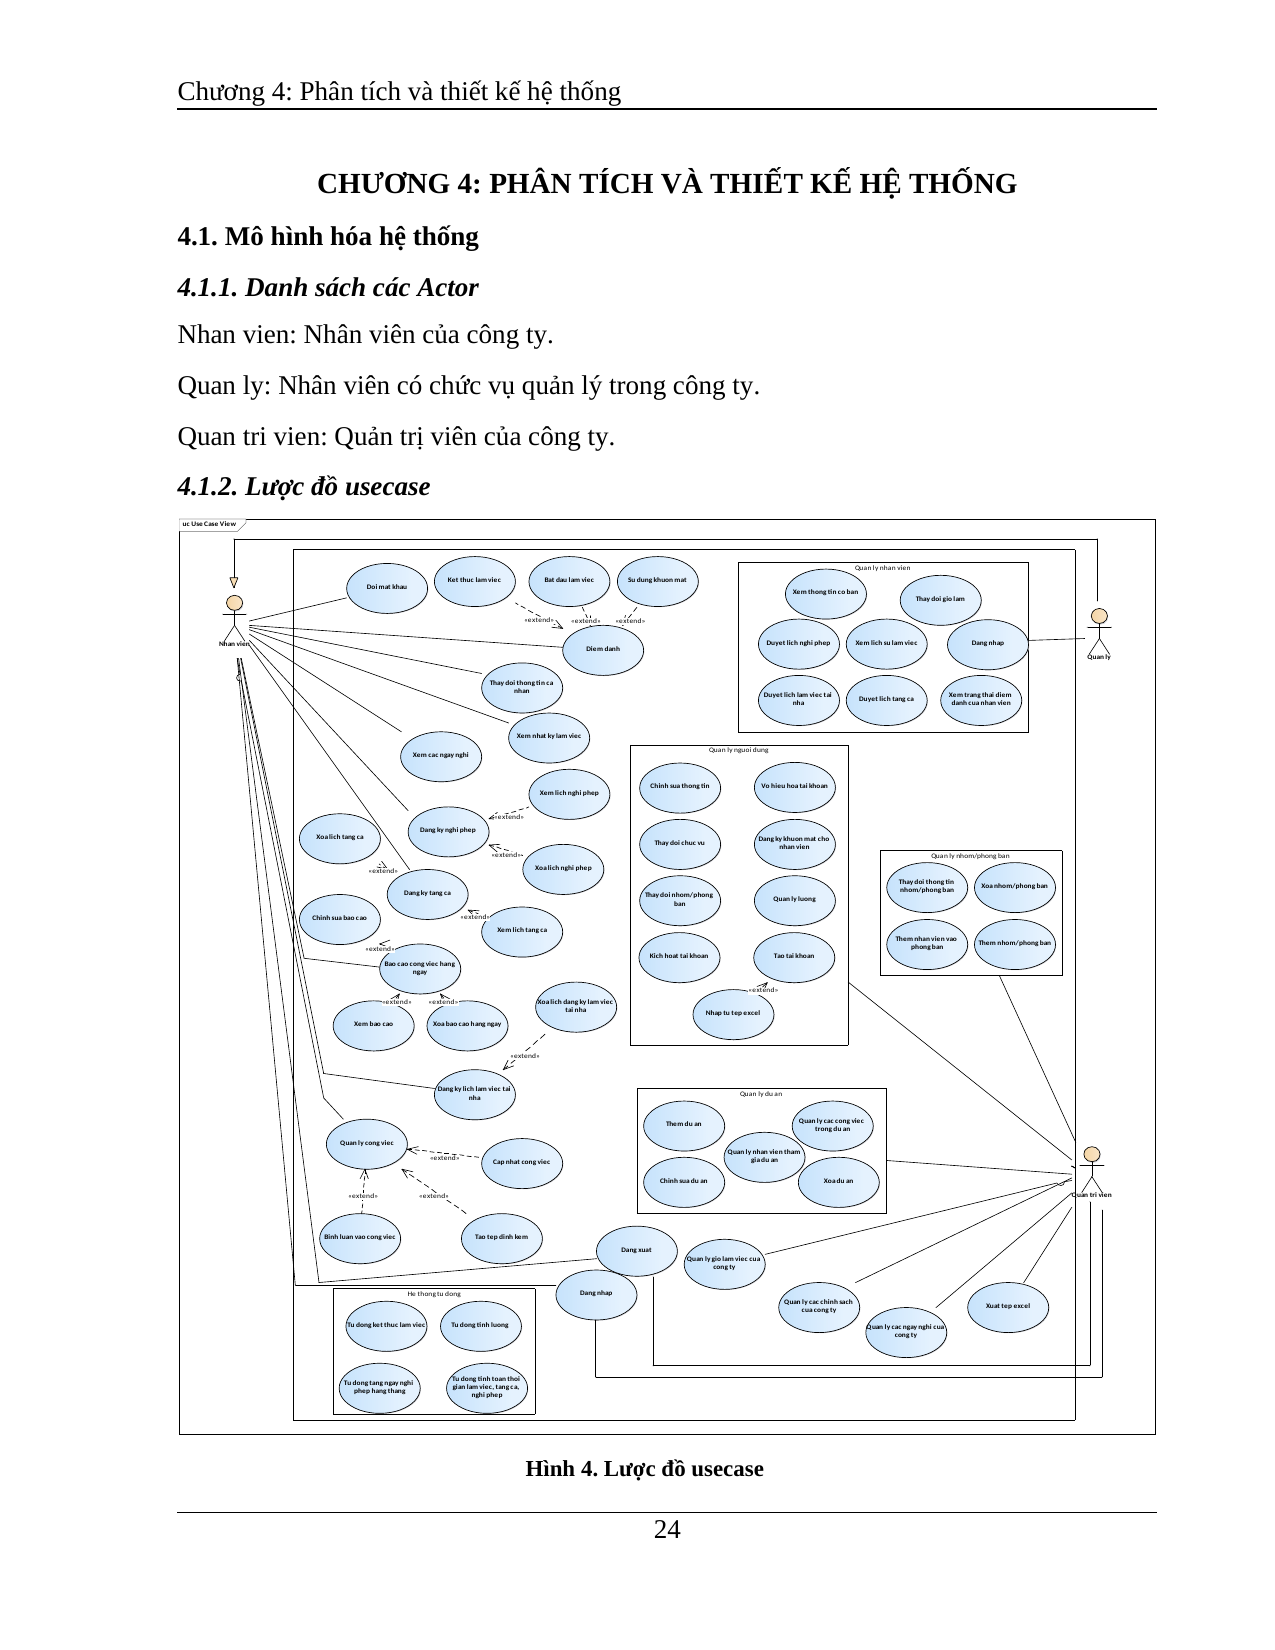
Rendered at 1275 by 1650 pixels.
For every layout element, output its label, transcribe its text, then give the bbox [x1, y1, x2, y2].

subtitle CHƯƠNG 4: PHÂN TÍCH VÀ THIẾT KẾ HỆ THỐNG [177, 166, 1157, 199]
subtitle 4.1.1. Danh sách các Actor [177, 271, 1157, 302]
text Hình 4. Lược đồ usecase [177, 1456, 1112, 1482]
text Quan tri vien: Quản trị viên của công ty. [177, 419, 1157, 451]
subtitle 4.1. Mô hình hóa hệ thống [177, 220, 1157, 252]
text Quan ly: Nhân viên có chức vụ quản lý trong công ty. [177, 369, 1157, 400]
subtitle 4.1.2. Lược đồ usecase [177, 470, 1157, 502]
text Nhan vien: Nhân viên của công ty. [177, 318, 1157, 349]
